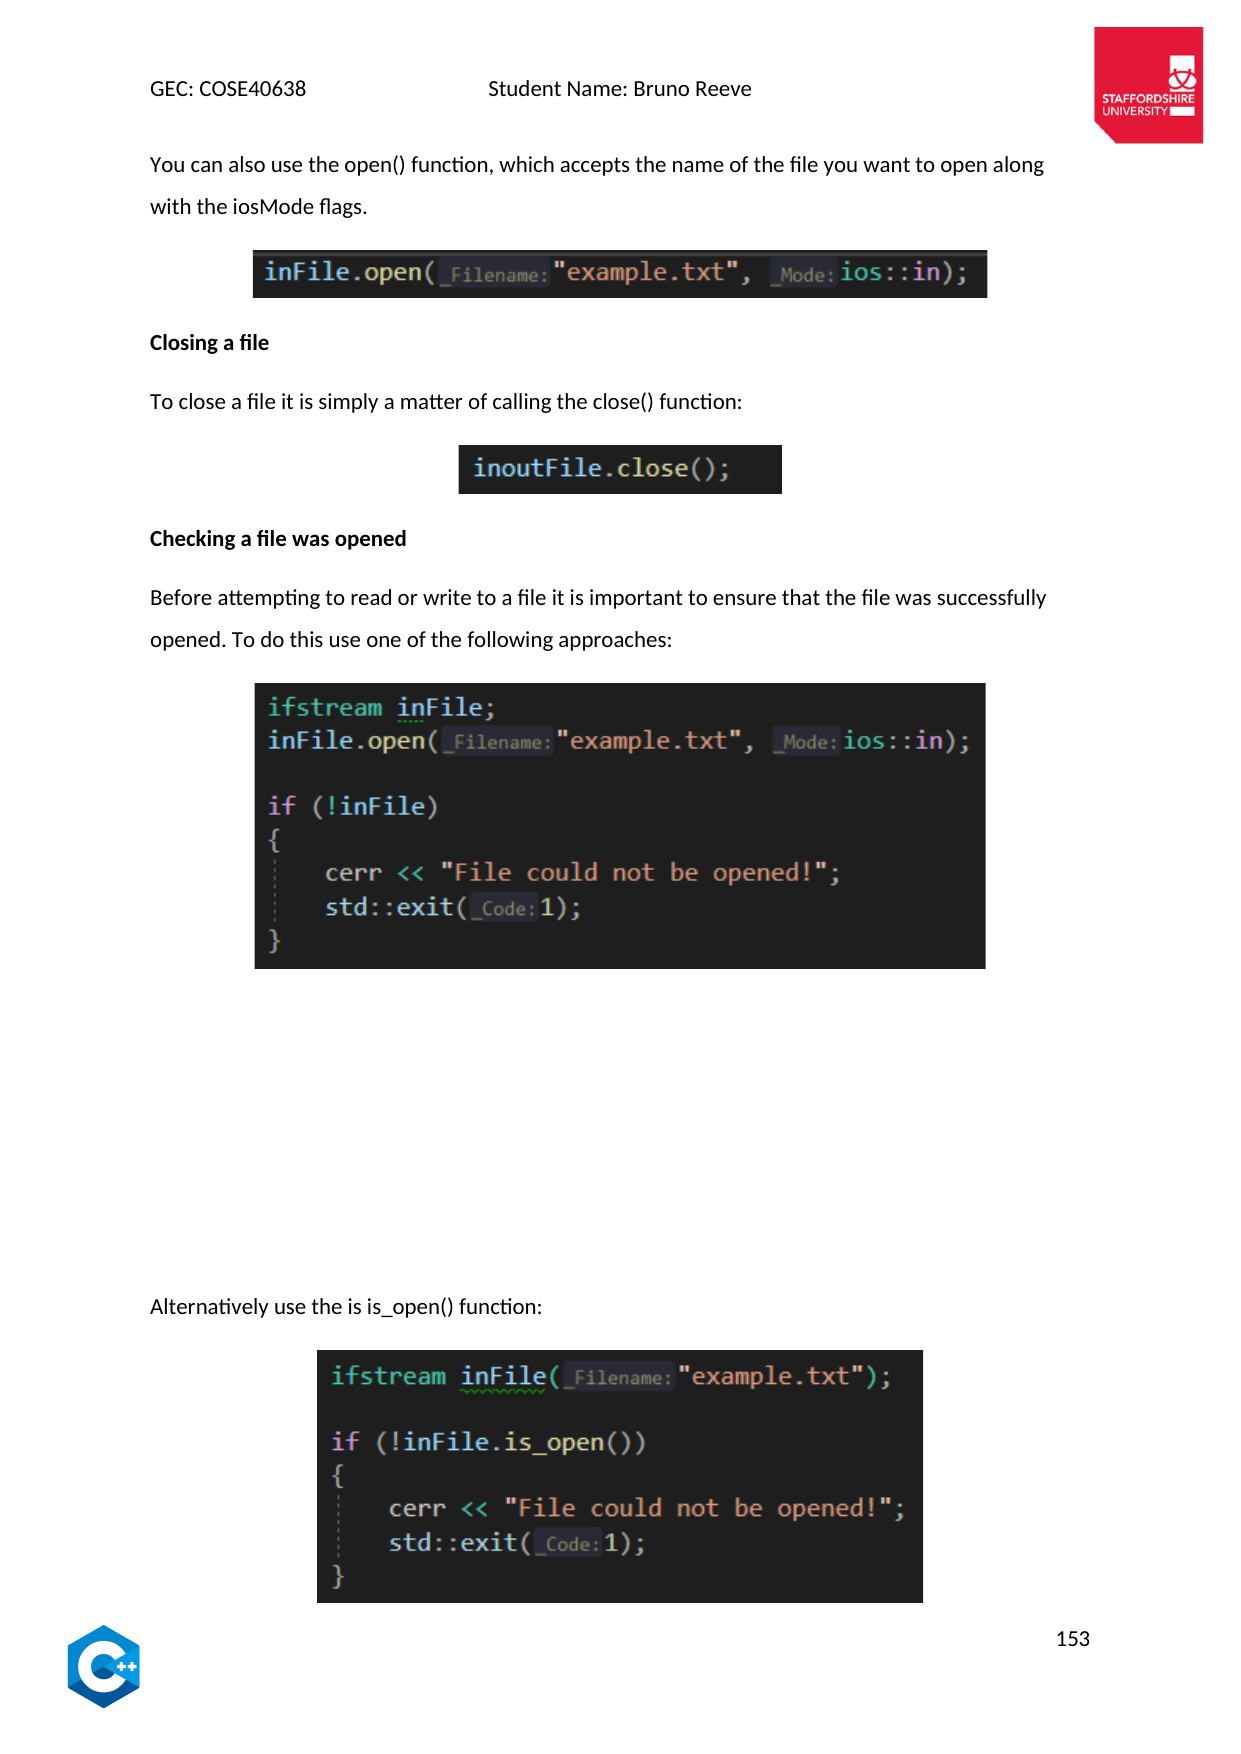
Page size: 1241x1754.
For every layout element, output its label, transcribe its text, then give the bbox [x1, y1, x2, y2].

text To close a file it is simply a matter of calling the close() function: [150, 387, 1090, 415]
picture [458, 445, 782, 494]
picture [254, 683, 986, 969]
picture [53, 1625, 150, 1708]
text Before attempting to read or write to a file it is important to ensure that the file was successfully opened. To do this use one of the following approaches: [150, 583, 1090, 653]
text Checking a file was opened [150, 524, 1090, 552]
text Alternatively use the is is_open() function: [150, 1292, 1090, 1320]
picture [317, 1350, 924, 1603]
text Closing a file [150, 328, 1090, 356]
picture [252, 250, 988, 298]
text You can also use the open() function, which accepts the name of the file you want to open along with the iosMode flags. [150, 150, 1090, 220]
picture [1088, 27, 1209, 148]
